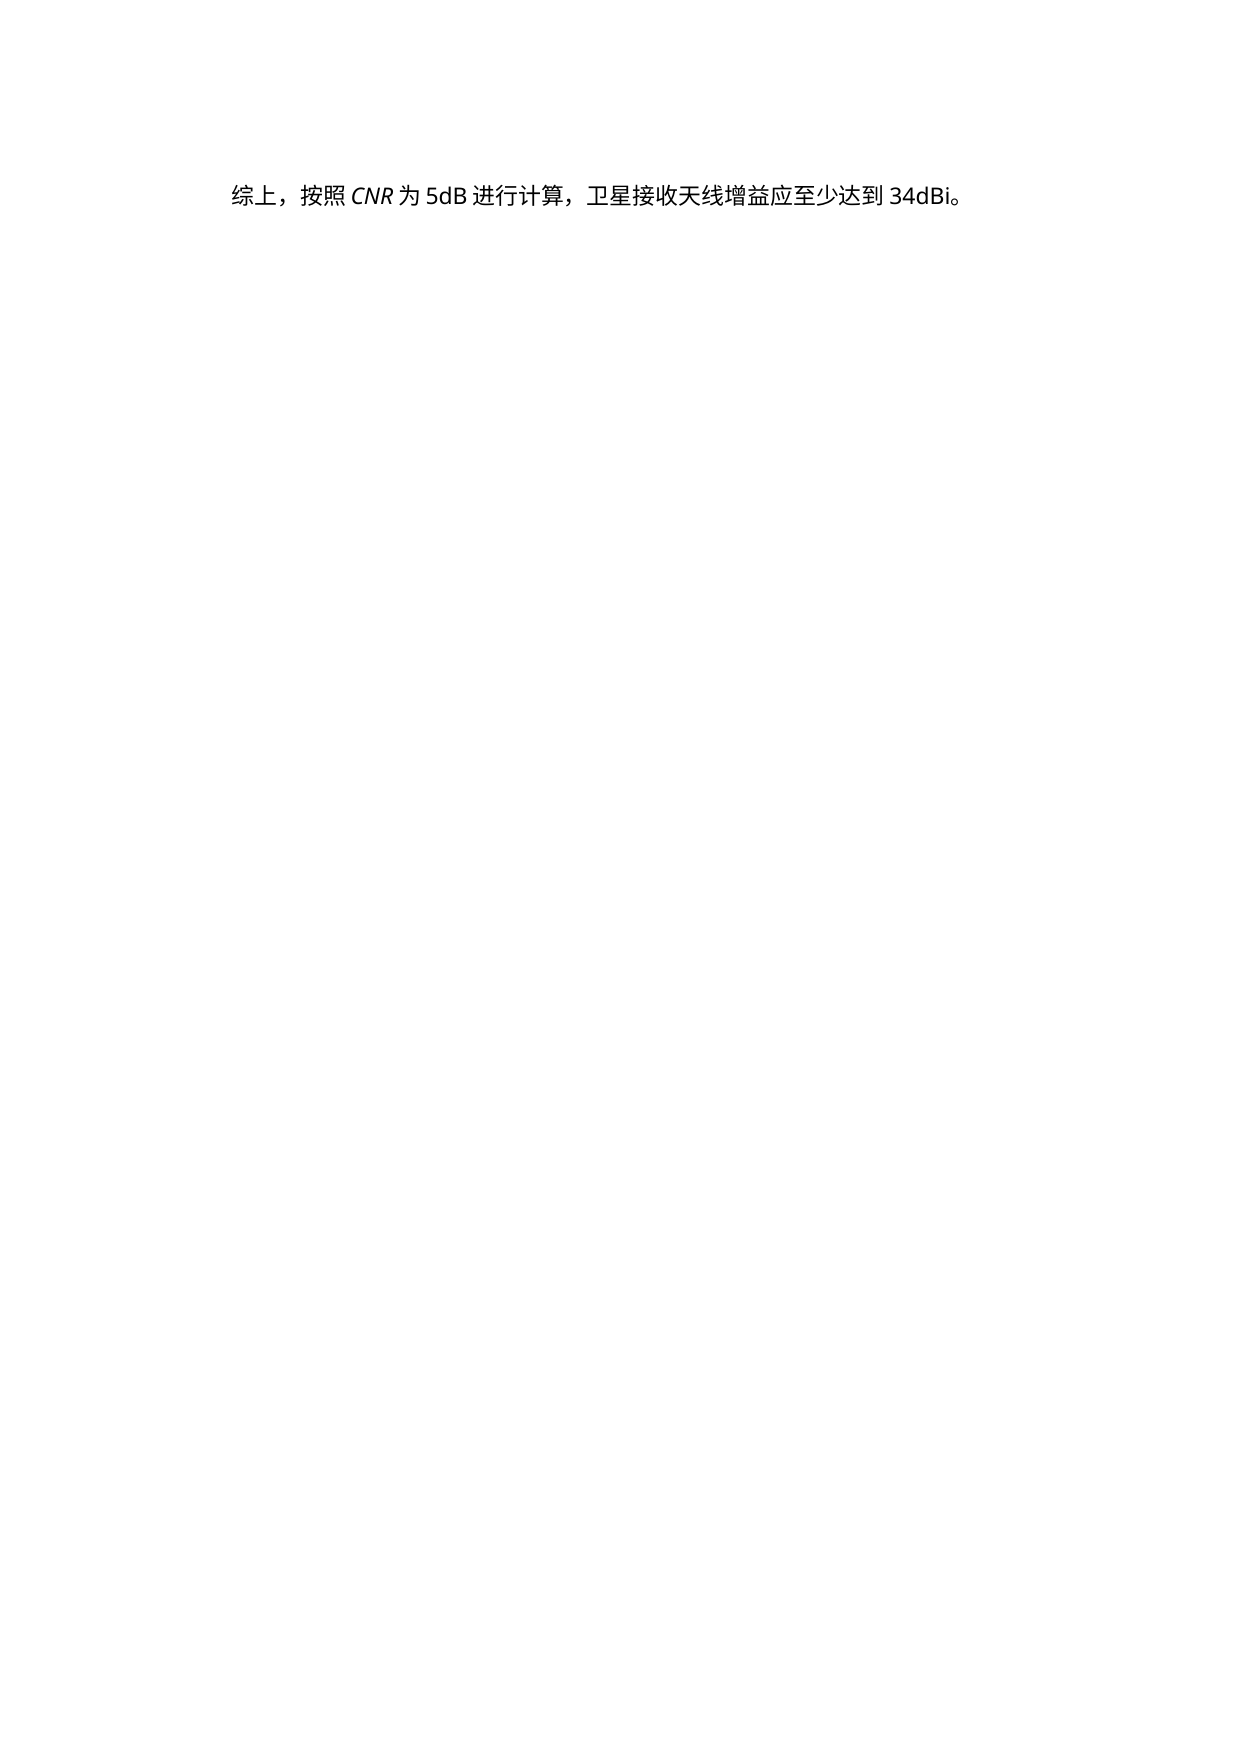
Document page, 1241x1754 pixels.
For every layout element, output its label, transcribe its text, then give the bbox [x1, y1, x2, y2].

text 综上，按照CNR为5dB进行计算，卫星接收天线增益应至少达到34dBi。 [187, 162, 1053, 227]
